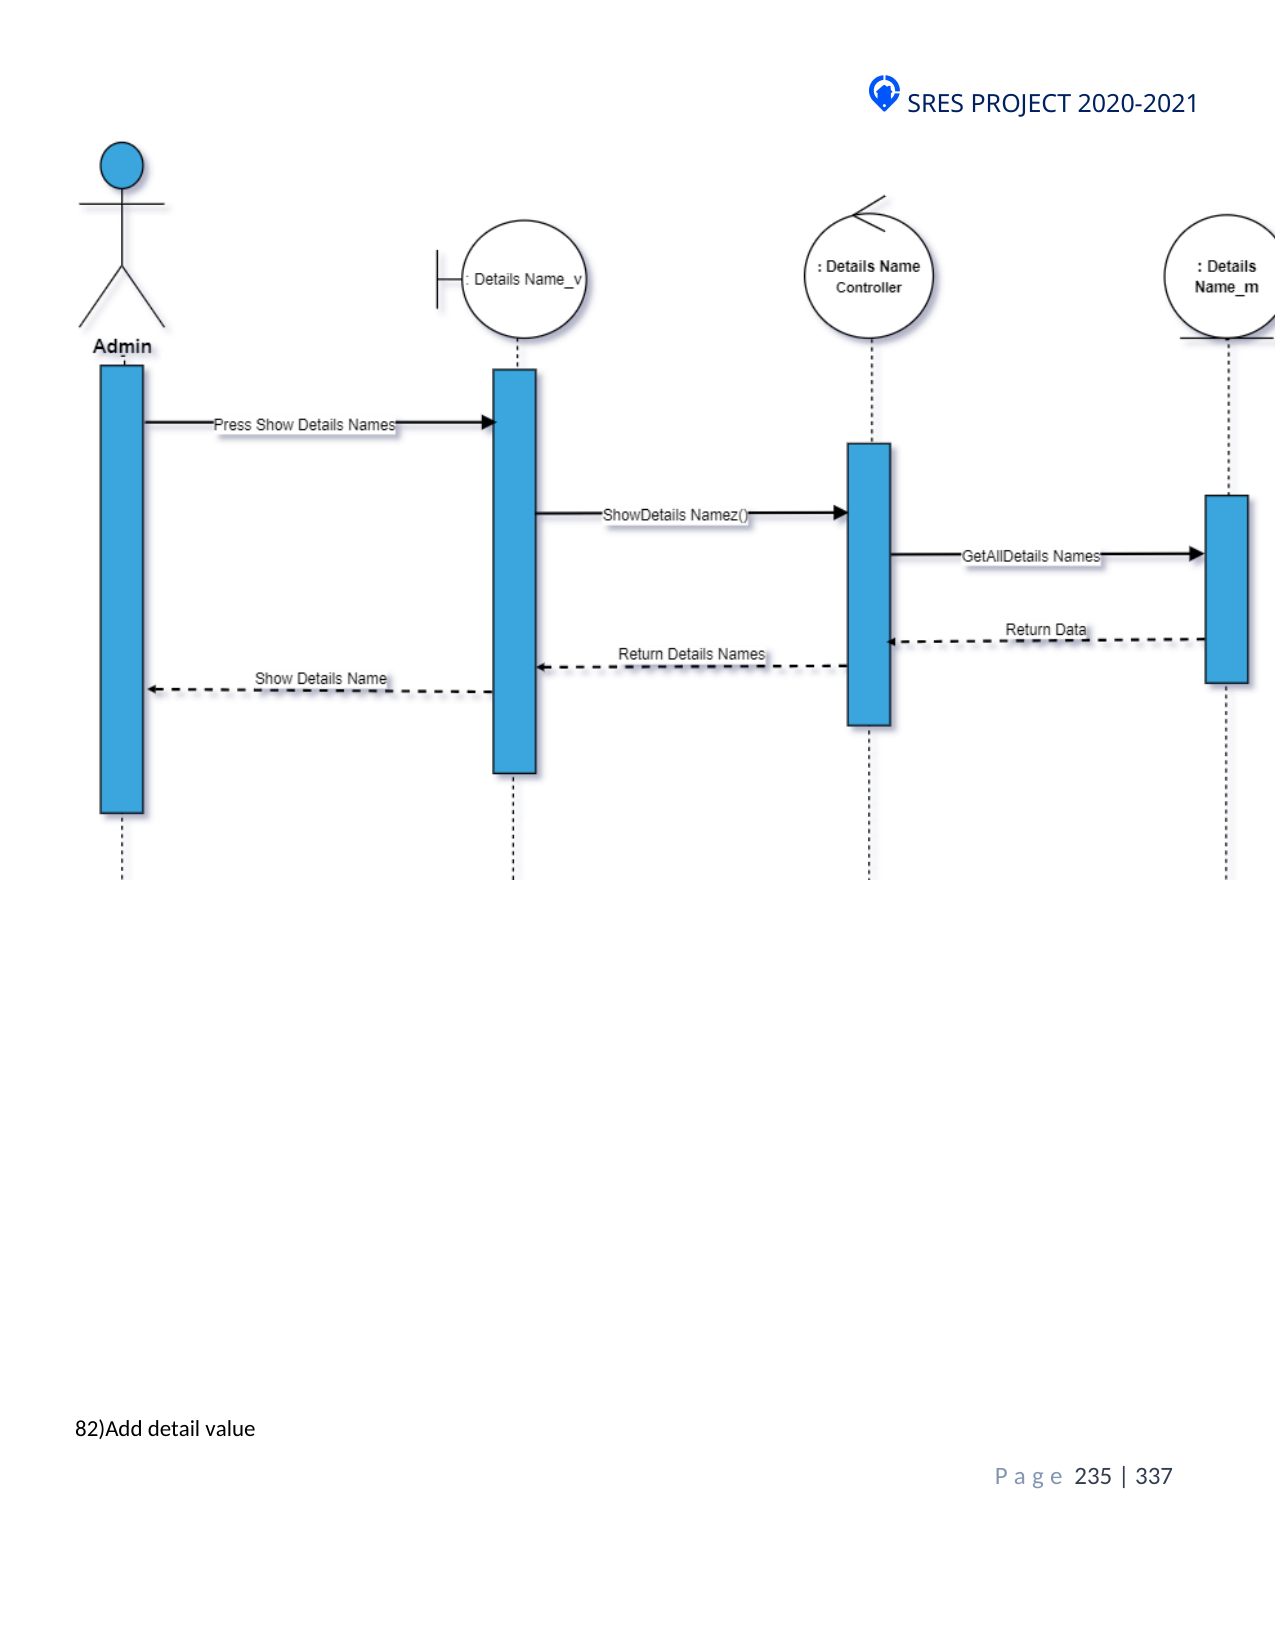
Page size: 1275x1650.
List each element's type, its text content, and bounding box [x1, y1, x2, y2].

picture [868, 75, 901, 113]
text 82)Add detail value [75, 1414, 1200, 1442]
picture [75, 138, 1275, 880]
